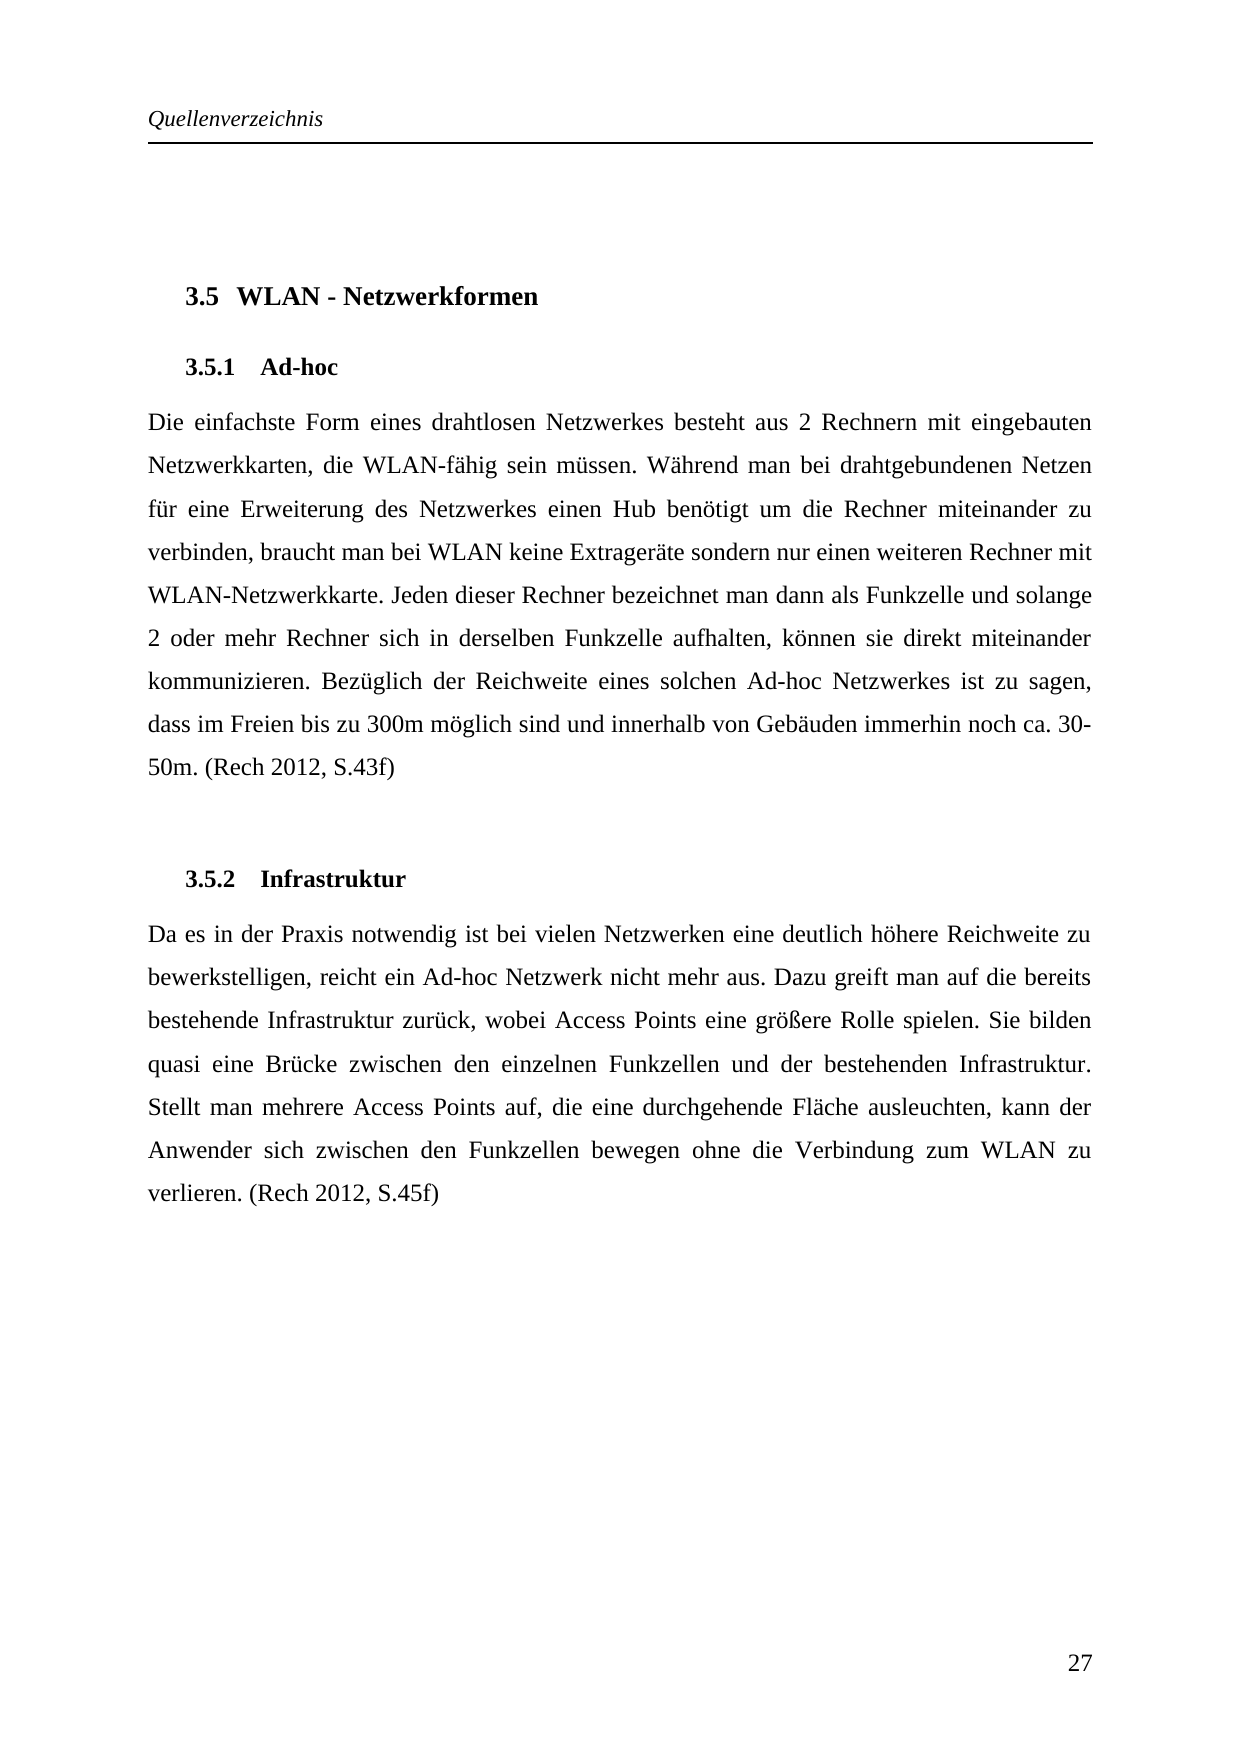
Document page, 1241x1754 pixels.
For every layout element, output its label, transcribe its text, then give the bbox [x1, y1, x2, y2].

subtitle WLAN - Netzwerkformen [185, 280, 1093, 311]
subtitle Infrastruktur [185, 864, 1093, 892]
text Die einfachste Form eines drahtlosen Netzwerkes besteht aus 2 Rechnern mit eingebauten Netzwerkkarten, die WLAN-fähig sein müssen. Während man bei drahtgebundenen Netzen für eine Erweiterung des Netzwerkes einen Hub benötigt um die Rechner miteinander zu verbinden, braucht man bei WLAN keine Extrageräte sondern nur einen weiteren Rechner mit WLAN-Netzwerkkarte. Jeden dieser Rechner bezeichnet man dann als Funkzelle und solange 2 oder mehr Rechner sich in derselben Funkzelle aufhalten, können sie direkt miteinander kommunizieren. Bezüglich der Reichweite eines solchen Ad-hoc Netzwerkes ist zu sagen, dass im Freien bis zu 300m möglich sind und innerhalb von Gebäuden immerhin noch ca. 30-50m. (Rech 2012, S.43f) [148, 407, 1093, 781]
text Da es in der Praxis notwendig ist bei vielen Netzwerken eine deutlich höhere Reichweite zu bewerkstelligen, reicht ein Ad-hoc Netzwerk nicht mehr aus. Dazu greift man auf die bereits bestehende Infrastruktur zurück, wobei Access Points eine größere Rolle spielen. Sie bilden quasi eine Brücke zwischen den einzelnen Funkzellen und der bestehenden Infrastruktur. Stellt man mehrere Access Points auf, die eine durchgehende Fläche ausleuchten, kann der Anwender sich zwischen den Funkzellen bewegen ohne die Verbindung zum WLAN zu verlieren. (Rech 2012, S.45f) [148, 919, 1093, 1207]
subtitle Ad-hoc [185, 352, 1093, 381]
